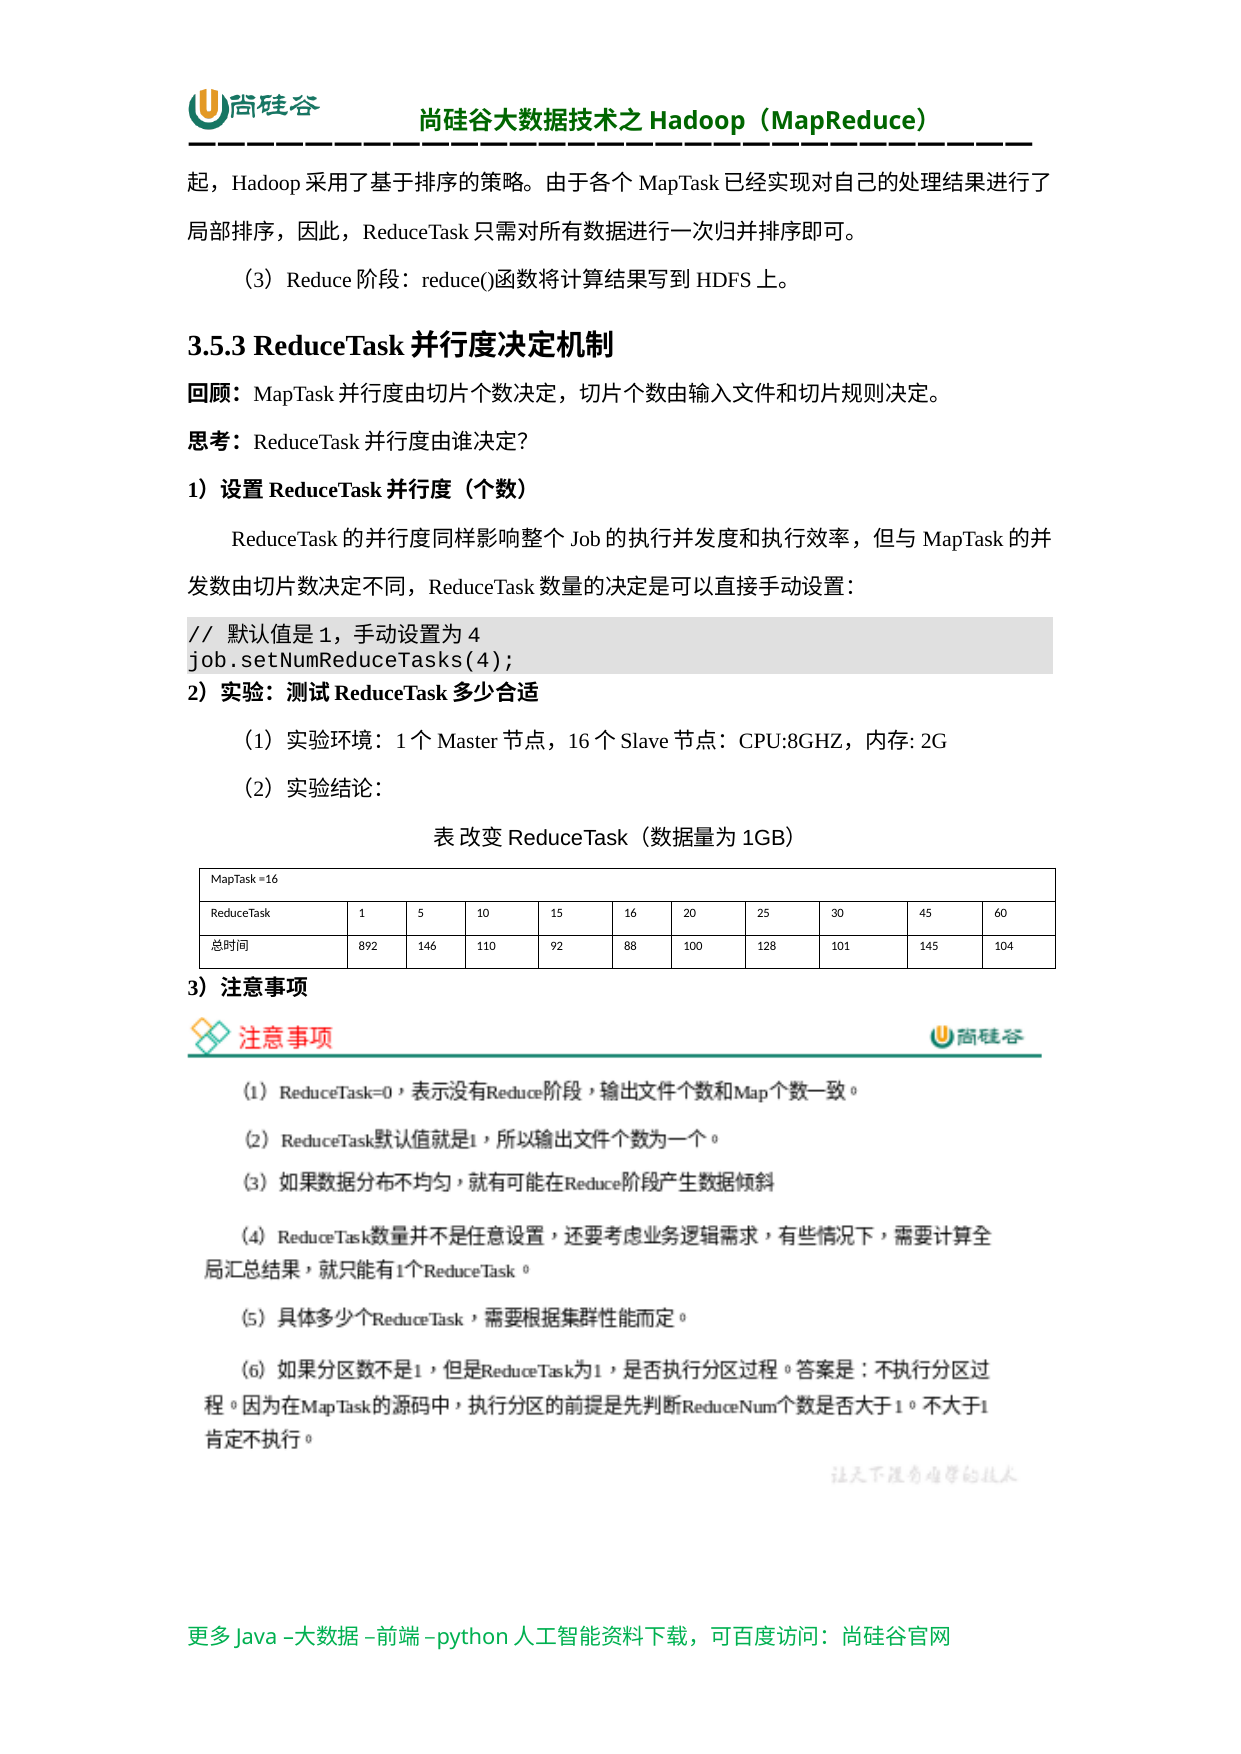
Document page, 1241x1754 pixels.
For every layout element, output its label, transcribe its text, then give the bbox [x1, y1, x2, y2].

text 2）实验：测试ReduceTask多少合适 [187, 674, 1053, 707]
table_cell 10 [466, 902, 538, 934]
table_cell 128 [746, 936, 819, 968]
table_cell 145 [908, 936, 982, 968]
table_cell 101 [820, 936, 907, 968]
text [187, 165, 1053, 246]
table_cell 25 [746, 902, 819, 934]
text 思考：ReduceTask并行度由谁决定？ [187, 423, 1053, 456]
table_cell 60 [983, 902, 1055, 934]
table_cell 15 [539, 902, 612, 934]
table_cell 88 [613, 936, 671, 968]
text // 默认值是1，手动设置为4 [187, 617, 1053, 649]
table_cell 45 [908, 902, 982, 934]
table_cell ReduceTask [200, 902, 347, 934]
subtitle 3.5.3 ReduceTask并行度决定机制 [187, 310, 1053, 375]
text ReduceTask的并行度同样影响整个Job的执行并发度和执行效率，但与MapTask的并发数由切片数决定不同，ReduceTask数量的决定是可以直接手动设置： [187, 520, 1053, 601]
table_cell 100 [672, 936, 745, 968]
table_cell 1 [348, 902, 406, 934]
table_cell 5 [407, 902, 465, 934]
text 表 改变ReduceTask（数据量为1GB） [187, 819, 1053, 852]
text （1）实验环境：1个Master节点，16个Slave节点：CPU:8GHZ，内存: 2G [187, 722, 1053, 755]
table_cell 892 [348, 936, 406, 968]
table_header MapTask =16 [200, 869, 1055, 901]
table_cell 20 [672, 902, 745, 934]
table_cell 总时间 [200, 936, 347, 968]
table_cell 146 [407, 936, 465, 968]
text （3）Reduce阶段：reduce()函数将计算结果写到HDFS上。 [187, 262, 1053, 294]
table_cell 104 [983, 936, 1055, 968]
text （2）实验结论： [187, 771, 1053, 803]
table_cell 30 [820, 902, 907, 934]
text 1）设置ReduceTask并行度（个数） [187, 472, 1053, 504]
table_cell 16 [613, 902, 671, 934]
table_cell 110 [466, 936, 538, 968]
text job.setNumReduceTasks(4); [187, 649, 1053, 674]
table_cell 92 [539, 936, 612, 968]
text 回顾：MapTask并行度由切片个数决定，切片个数由输入文件和切片规则决定。 [187, 375, 1053, 408]
text 3）注意事项 [187, 969, 1053, 1002]
